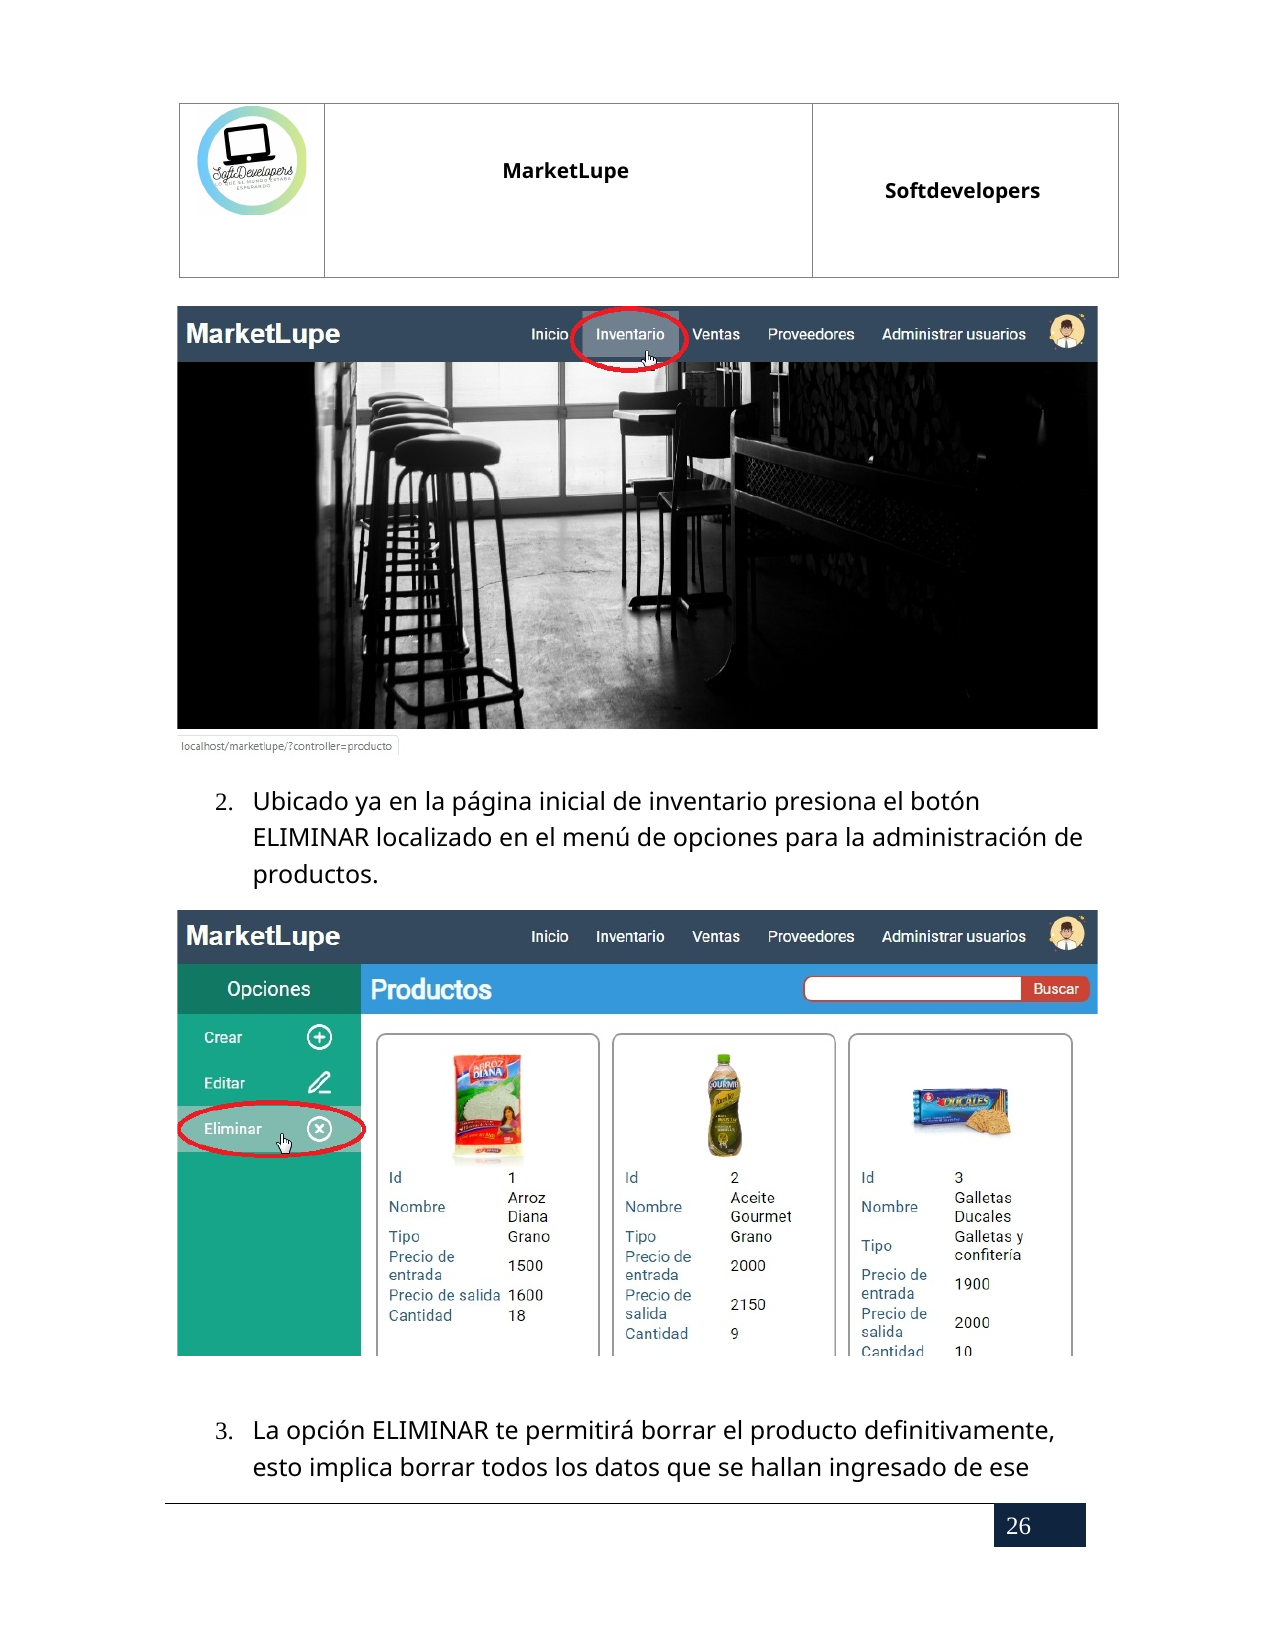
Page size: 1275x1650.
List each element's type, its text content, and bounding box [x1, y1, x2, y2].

list Ubicado ya en la página inicial de inventario presiona el botón ELIMINAR localizado en el menú de opciones para la administración de productos. [215, 783, 1098, 891]
picture [177, 306, 1098, 755]
picture [197, 106, 307, 215]
picture [177, 910, 1098, 1356]
